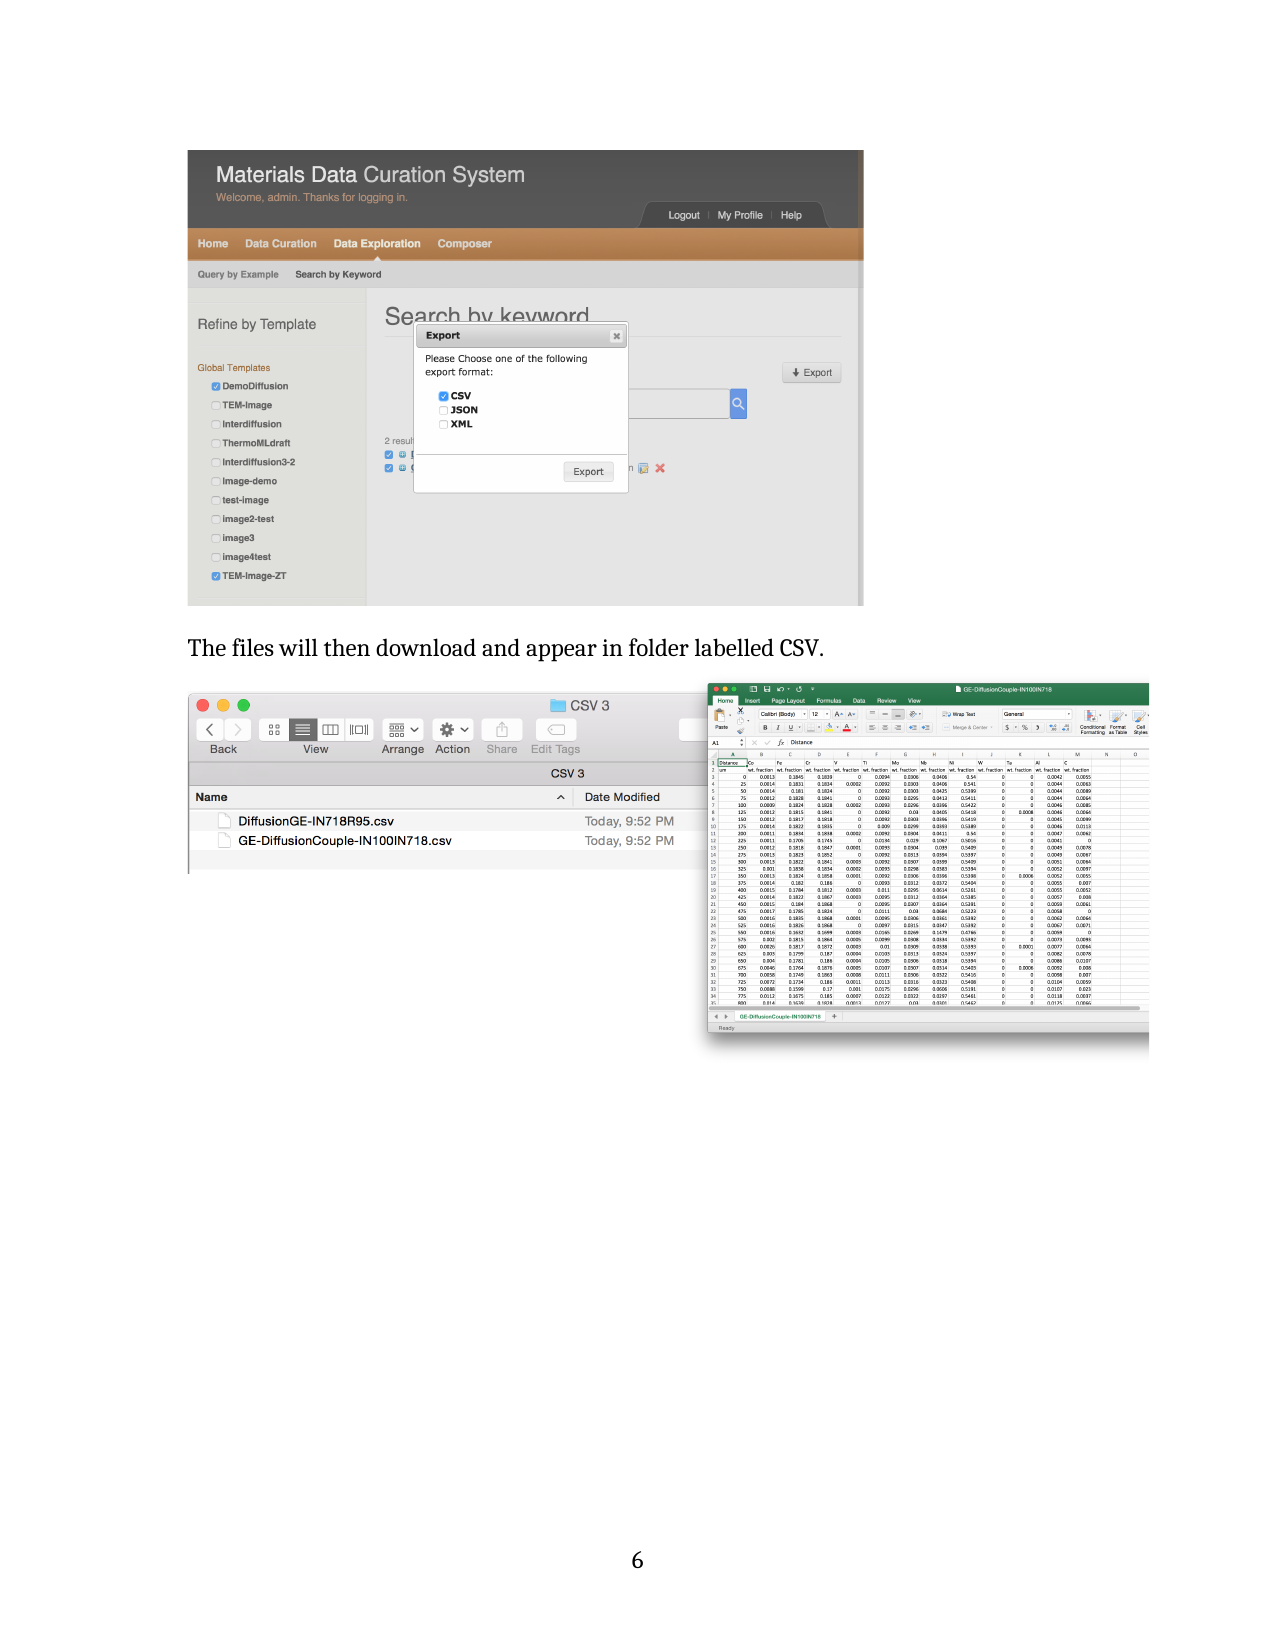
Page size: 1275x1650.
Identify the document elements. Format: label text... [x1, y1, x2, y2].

text The files will then download and appear in folder labelled CSV. [187, 634, 1087, 663]
picture [187, 669, 1150, 1068]
picture [187, 150, 864, 606]
